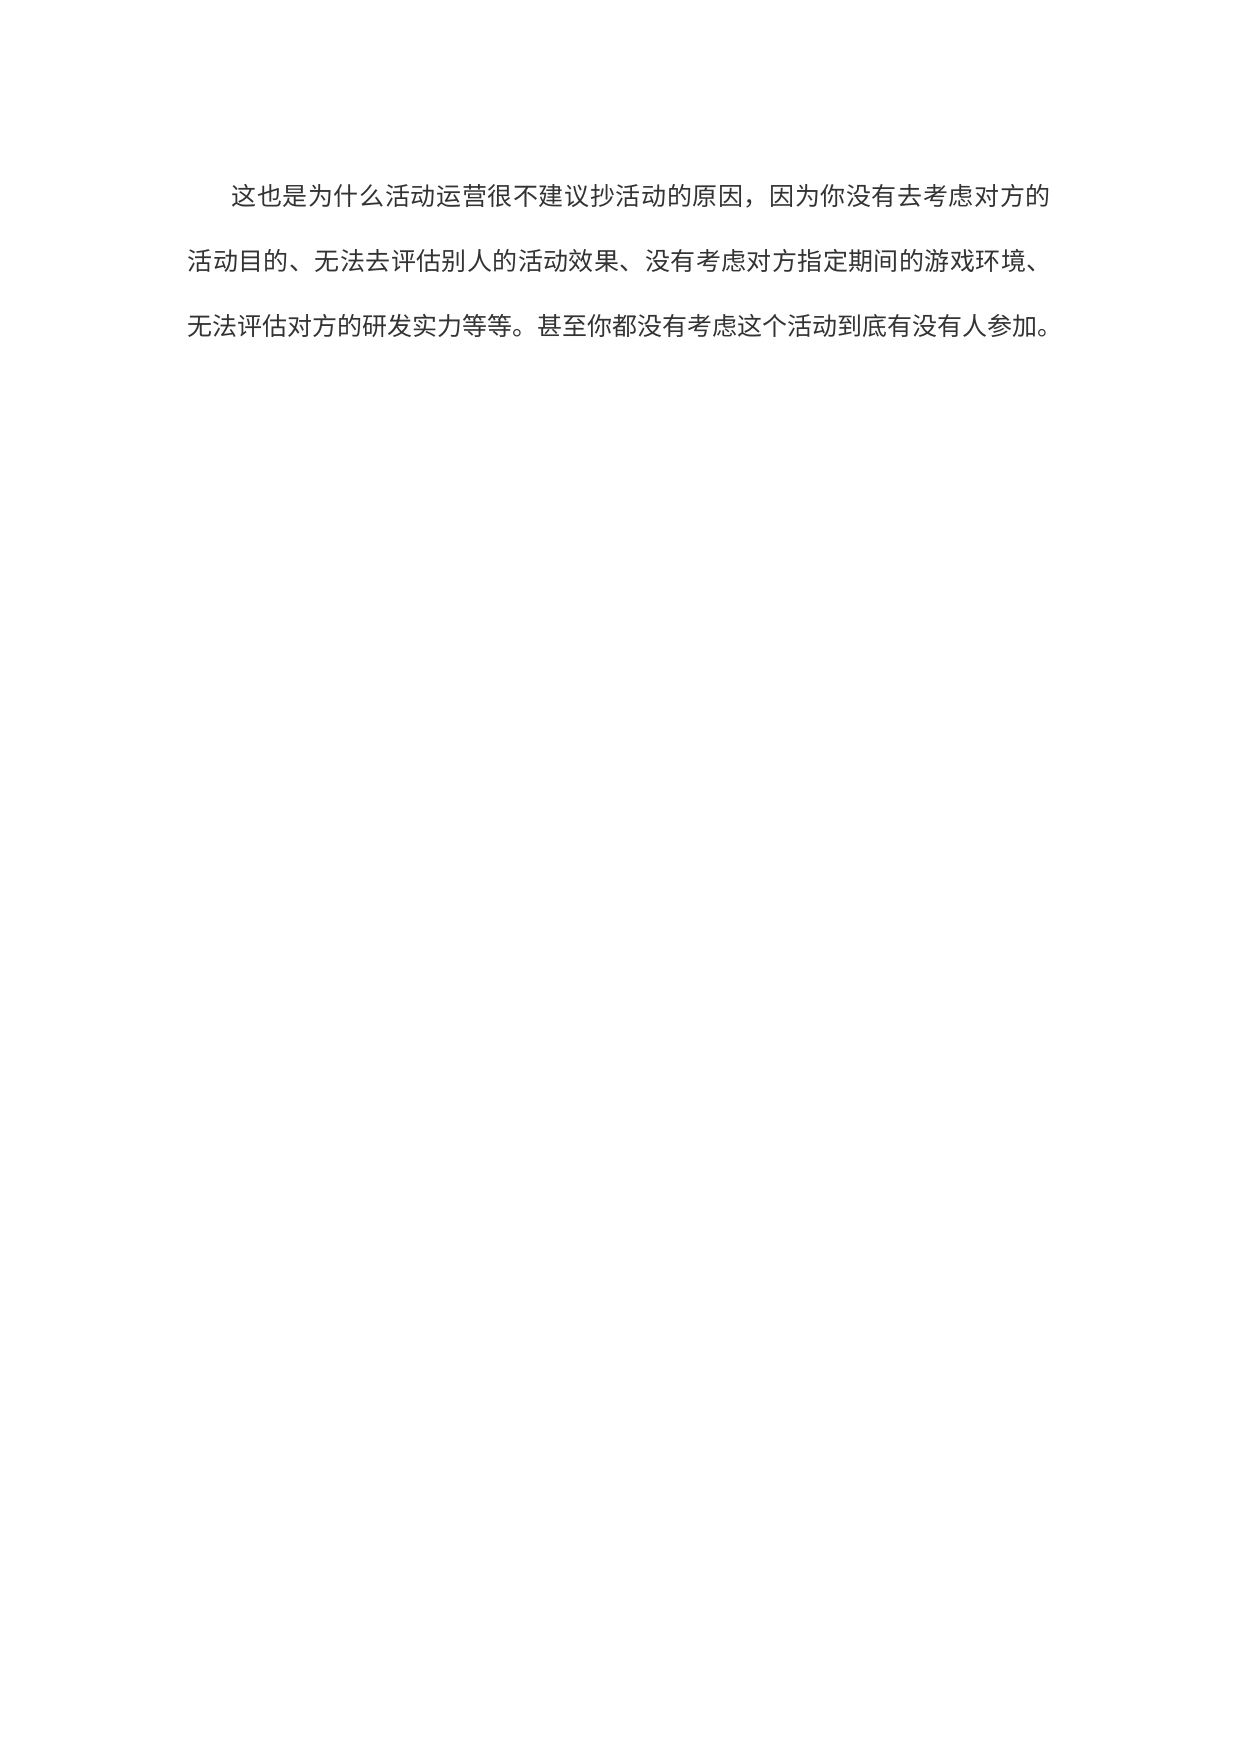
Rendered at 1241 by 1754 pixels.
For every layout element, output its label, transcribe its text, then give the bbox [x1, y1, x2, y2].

text 这也是为什么活动运营很不建议抄活动的原因，因为你没有去考虑对方的活动目的、无法去评估别人的活动效果、没有考虑对方指定期间的游戏环境、无法评估对方的研发实力等等。甚至你都没有考虑这个活动到底有没有人参加。 [187, 162, 1053, 357]
